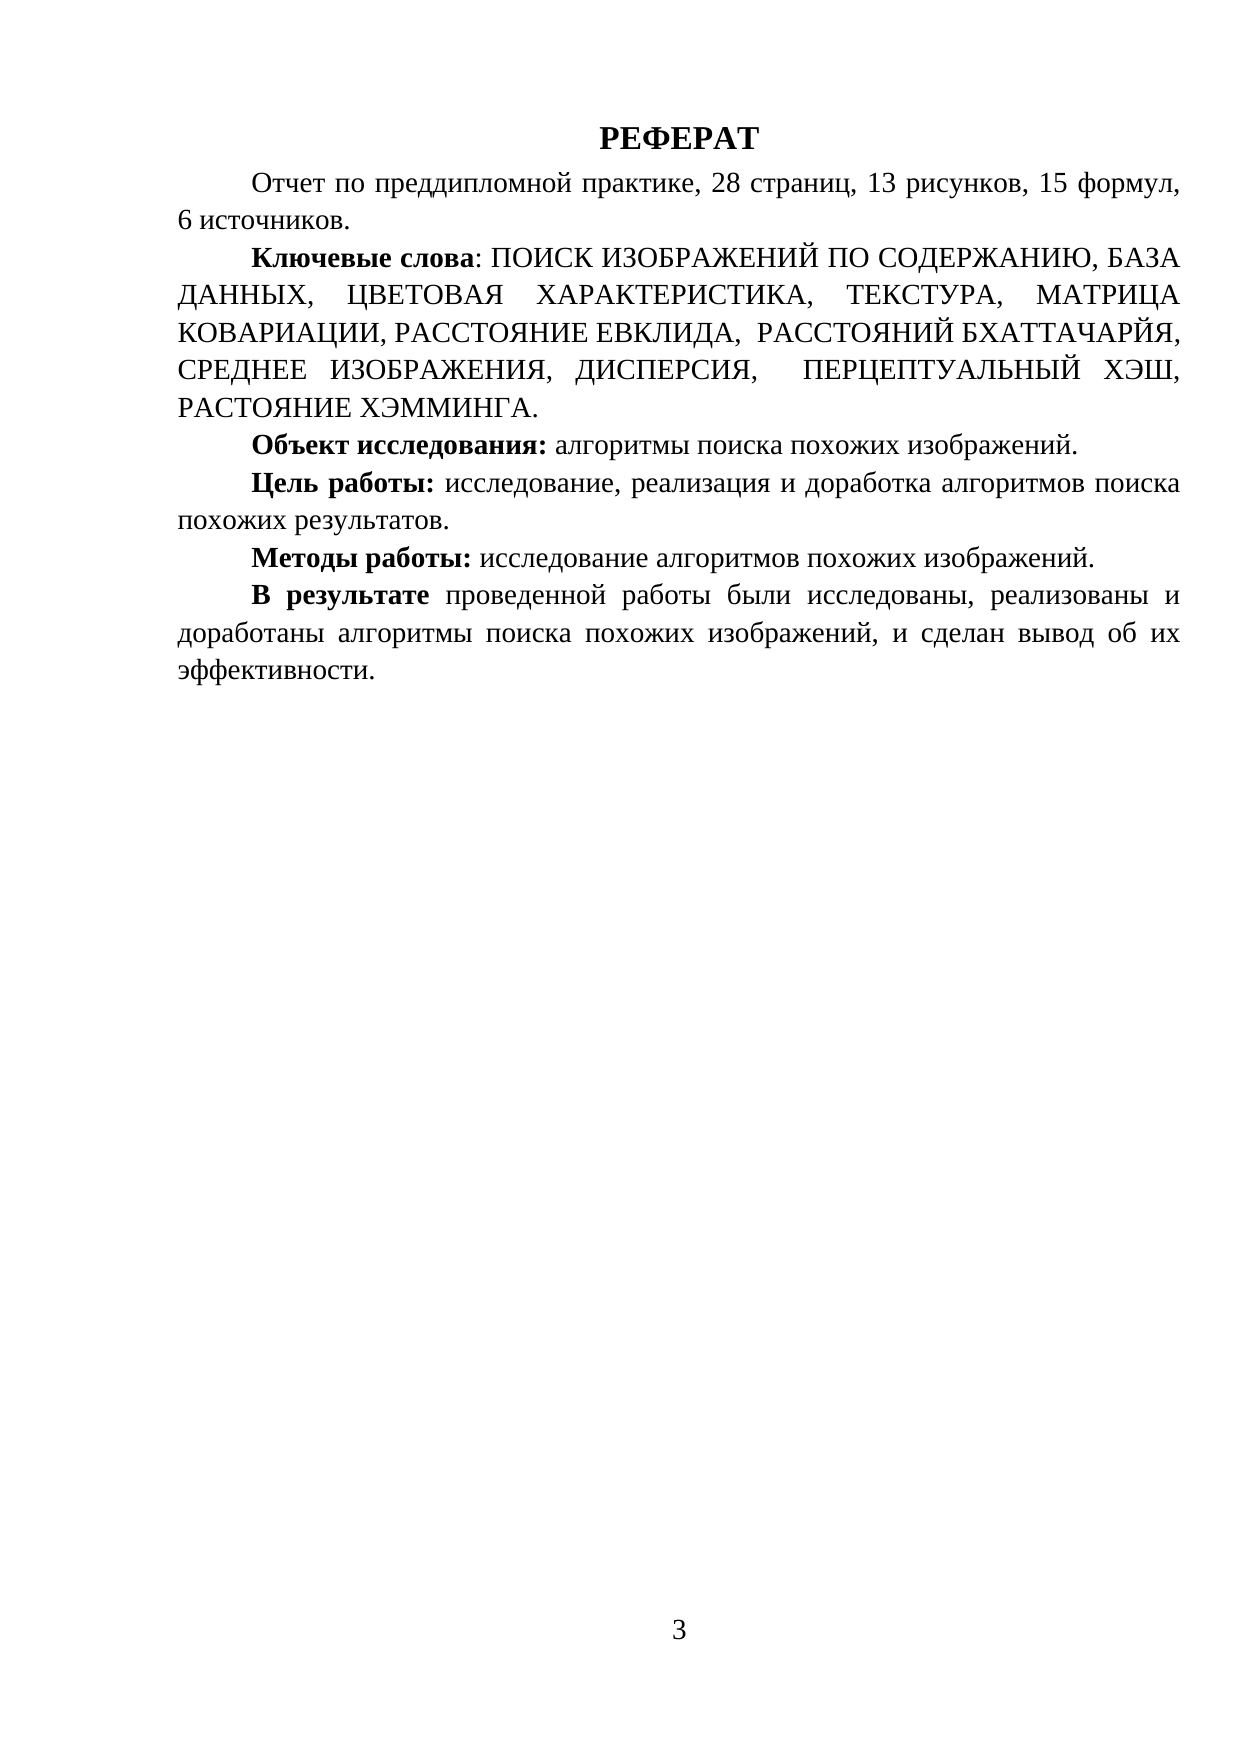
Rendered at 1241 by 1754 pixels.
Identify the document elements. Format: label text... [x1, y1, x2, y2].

text В результате проведенной работы были исследованы, реализованы и доработаны алгоритмы поиска похожих изображений, и сделан вывод об их эффективности. [177, 575, 1181, 687]
text Методы работы: исследование алгоритмов похожих изображений. [177, 537, 1181, 575]
text Отчет по преддипломной практике, 28 страниц, 13 рисунков, 15 формул, 6 источников. [177, 162, 1181, 237]
text Цель работы: исследование, реализация и доработка алгоритмов поиска похожих результатов. [177, 462, 1181, 537]
text Объект исследования: алгоритмы поиска похожих изображений. [177, 425, 1181, 462]
text Ключевые слова: ПОИСК ИЗОБРАЖЕНИЙ ПО СОДЕРЖАНИЮ, БАЗА ДАННЫХ, ЦВЕТОВАЯ ХАРАКТЕРИСТИКА, ТЕКСТУРА, МАТРИЦА КОВАРИАЦИИ, РАССТОЯНИЕ ЕВКЛИДА, РАССТОЯНИЙ БХАТТАЧАРЙЯ, СРЕДНЕЕ ИЗОБРАЖЕНИЯ, ДИСПЕРСИЯ, ПЕРЦЕПТУАЛЬНЫЙ ХЭШ, РАСТОЯНИЕ ХЭММИНГА. [177, 237, 1181, 425]
text РЕФЕРАТ [177, 118, 1181, 156]
